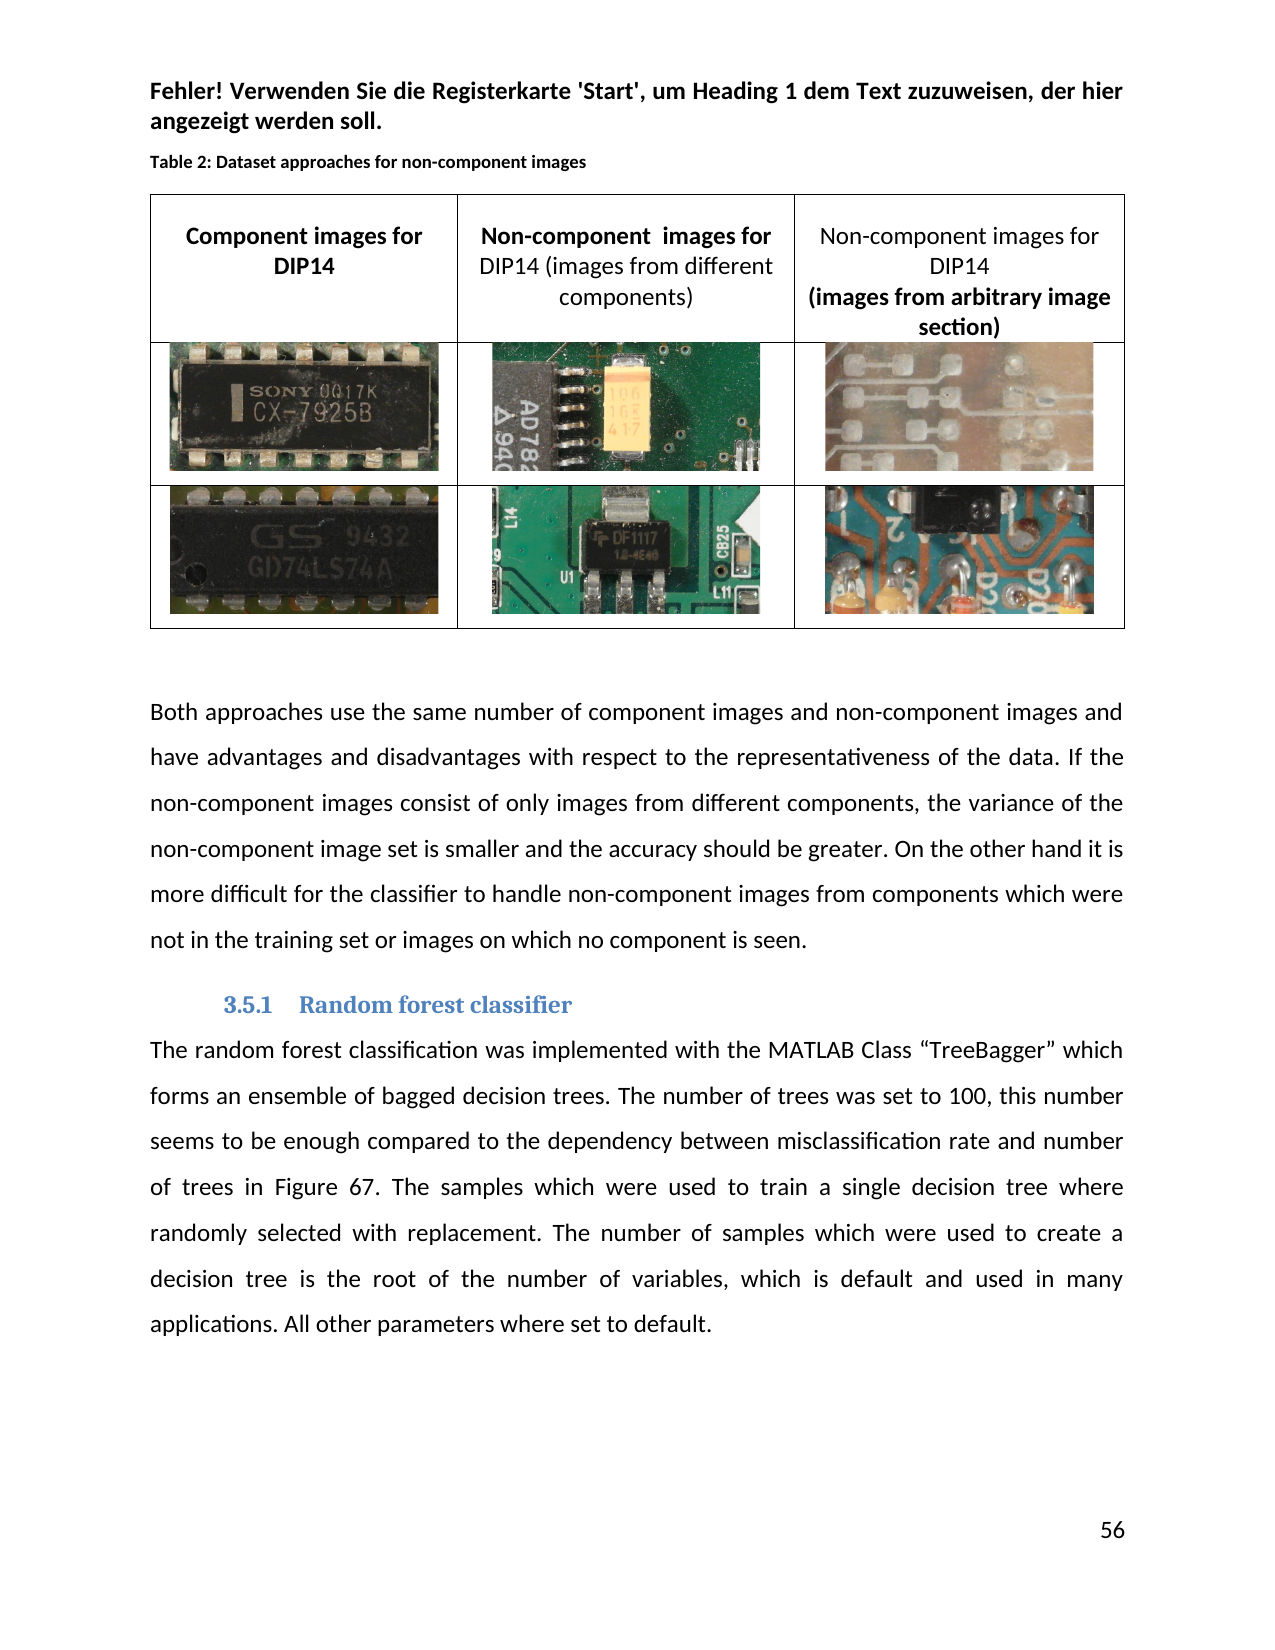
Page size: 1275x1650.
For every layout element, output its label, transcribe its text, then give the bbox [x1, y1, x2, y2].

subtitle Random forest classifier [224, 991, 1125, 1020]
table_cell [151, 486, 457, 628]
picture [169, 342, 439, 471]
table_header Non-component images for DIP14 (images from different components) [458, 195, 794, 342]
table_cell [795, 343, 1124, 485]
picture [825, 486, 1094, 614]
text The random forest classification was implemented with the MATLAB Class “TreeBagger” which forms an ensemble of bagged decision trees. The number of trees was set to 100, this number seems to be enough compared to the dependency between misclassification rate and number of trees in Figure 67. The samples which were used to train a single decision tree where randomly selected with replacement. The number of samples which were used to create a decision tree is the root of the number of variables, which is default and used in many applications. All other parameters where set to default. [150, 1034, 1125, 1339]
text Both approaches use the same number of component images and non-component images and have advantages and disadvantages with respect to the representativeness of the data. If the non-component images consist of only images from different components, the variance of the non-component image set is smaller and the accuracy should be greater. On the other hand it is more difficult for the classifier to handle non-component images from components which were not in the training set or images on which no component is seen. [150, 696, 1125, 955]
table_cell [458, 343, 794, 485]
picture [492, 486, 761, 614]
picture [170, 486, 439, 614]
picture [825, 342, 1094, 471]
table_cell [795, 486, 1124, 628]
text Table 2: Dataset approaches for non-component images [150, 150, 1125, 173]
table_header Non-component images for DIP14 (images from arbitrary image section) [795, 195, 1124, 342]
table_cell [458, 486, 794, 628]
picture [492, 342, 761, 471]
table_header Component images for DIP14 [151, 195, 457, 342]
table_cell [151, 343, 457, 485]
